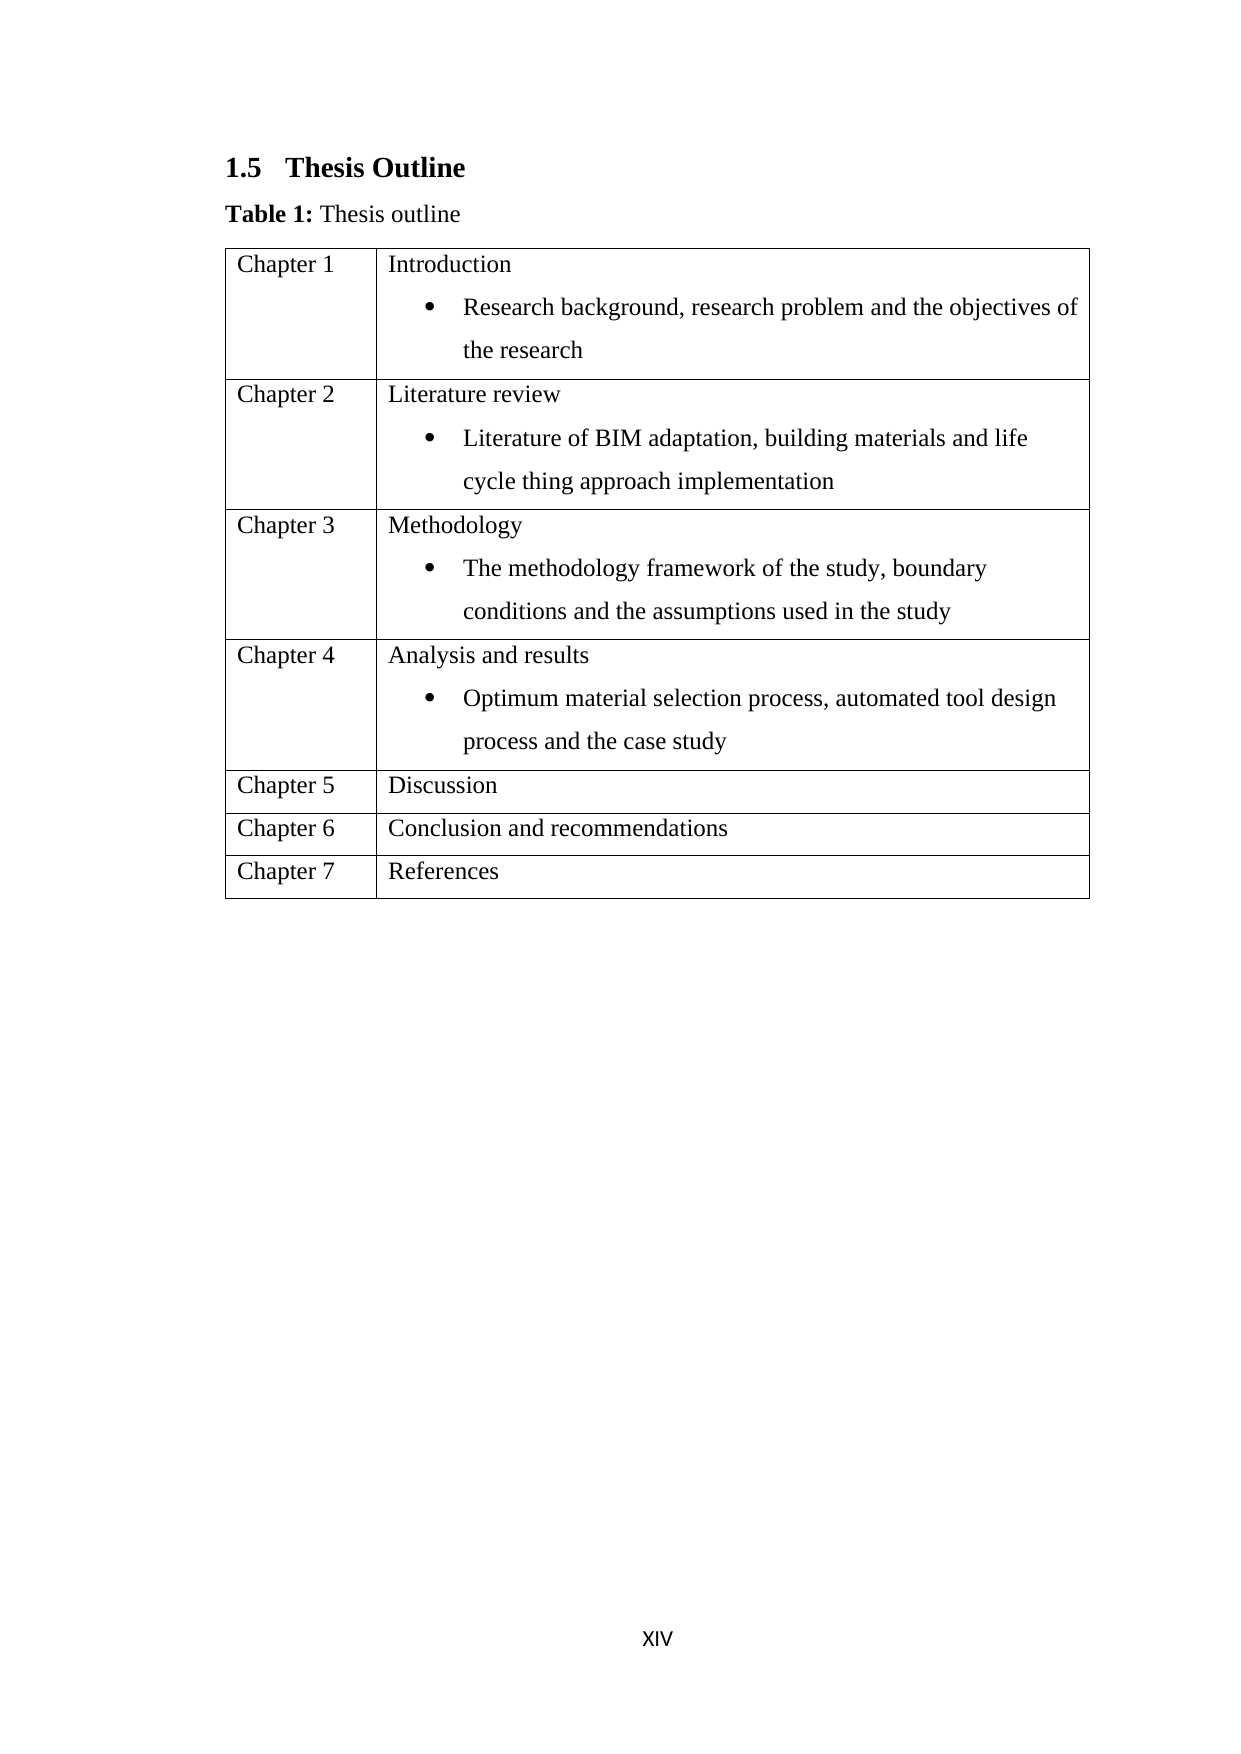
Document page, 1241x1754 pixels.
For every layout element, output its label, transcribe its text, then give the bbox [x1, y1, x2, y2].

table_cell Chapter 6 [226, 814, 376, 855]
table_header Introduction Research background, research problem and the objectives of the research [377, 249, 1089, 378]
table_cell Methodology The methodology framework of the study, boundary conditions and the assumptions used in the study [377, 510, 1089, 639]
table_cell Chapter 3 [226, 510, 376, 639]
table_cell Literature review Literature of BIM adaptation, building materials and life cycle thing approach implementation [377, 380, 1089, 509]
table_cell References [377, 856, 1089, 898]
table_header Chapter 1 [226, 249, 376, 378]
table_cell Chapter 7 [226, 856, 376, 898]
table_cell Conclusion and recommendations [377, 814, 1089, 855]
table_cell Chapter 4 [226, 640, 376, 769]
table_cell Chapter 5 [226, 771, 376, 812]
table_cell Chapter 2 [226, 380, 376, 509]
table_cell Discussion [377, 771, 1089, 812]
text Table 1: Thesis outline [225, 199, 1090, 227]
subtitle Thesis Outline [225, 150, 1090, 183]
table_cell Analysis and results Optimum material selection process, automated tool design process and the case study [377, 640, 1089, 769]
